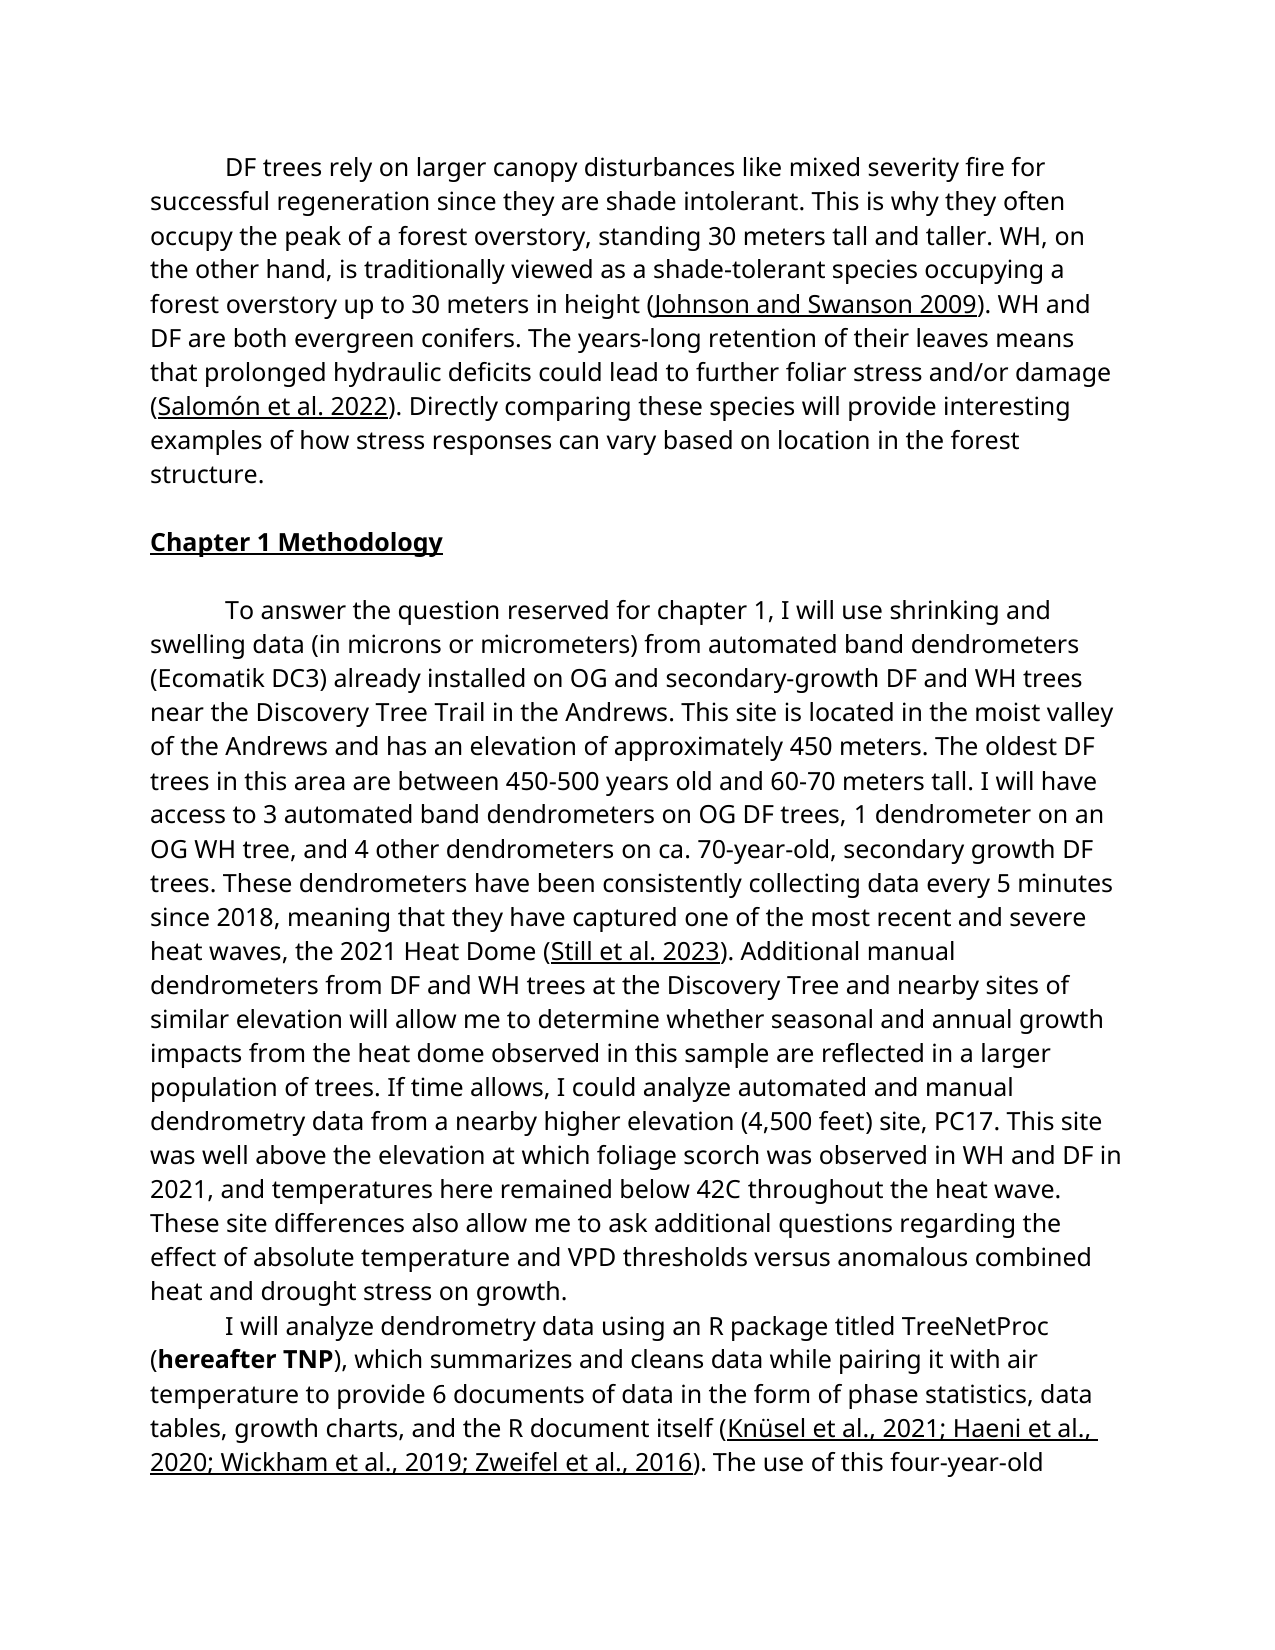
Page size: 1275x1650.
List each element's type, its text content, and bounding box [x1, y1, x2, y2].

text DF trees rely on larger canopy disturbances like mixed severity fire for successful regeneration since they are shade intolerant. This is why they often occupy the peak of a forest overstory, standing 30 meters tall and taller. WH, on the other hand, is traditionally viewed as a shade-tolerant species occupying a forest overstory up to 30 meters in height (Johnson and Swanson 2009). WH and DF are both evergreen conifers. The years-long retention of their leaves means that prolonged hydraulic deficits could lead to further foliar stress and/or damage (Salomón et al. 2022). Directly comparing these species will provide interesting examples of how stress responses can vary based on location in the forest structure. [150, 150, 1125, 491]
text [150, 1308, 1125, 1478]
text Chapter 1 Methodology [150, 525, 1125, 559]
text To answer the question reserved for chapter 1, I will use shrinking and swelling data (in microns or micrometers) from automated band dendrometers (Ecomatik DC3) already installed on OG and secondary-growth DF and WH trees near the Discovery Tree Trail in the Andrews. This site is located in the moist valley of the Andrews and has an elevation of approximately 450 meters. The oldest DF trees in this area are between 450-500 years old and 60-70 meters tall. I will have access to 3 automated band dendrometers on OG DF trees, 1 dendrometer on an OG WH tree, and 4 other dendrometers on ca. 70-year-old, secondary growth DF trees. These dendrometers have been consistently collecting data every 5 minutes since 2018, meaning that they have captured one of the most recent and severe heat waves, the 2021 Heat Dome (Still et al. 2023). Additional manual dendrometers from DF and WH trees at the Discovery Tree and nearby sites of similar elevation will allow me to determine whether seasonal and annual growth impacts from the heat dome observed in this sample are reflected in a larger population of trees. If time allows, I could analyze automated and manual dendrometry data from a nearby higher elevation (4,500 feet) site, PC17. This site was well above the elevation at which foliage scorch was observed in WH and DF in 2021, and temperatures here remained below 42C throughout the heat wave. These site differences also allow me to ask additional questions regarding the effect of absolute temperature and VPD thresholds versus anomalous combined heat and drought stress on growth. [150, 593, 1125, 1308]
